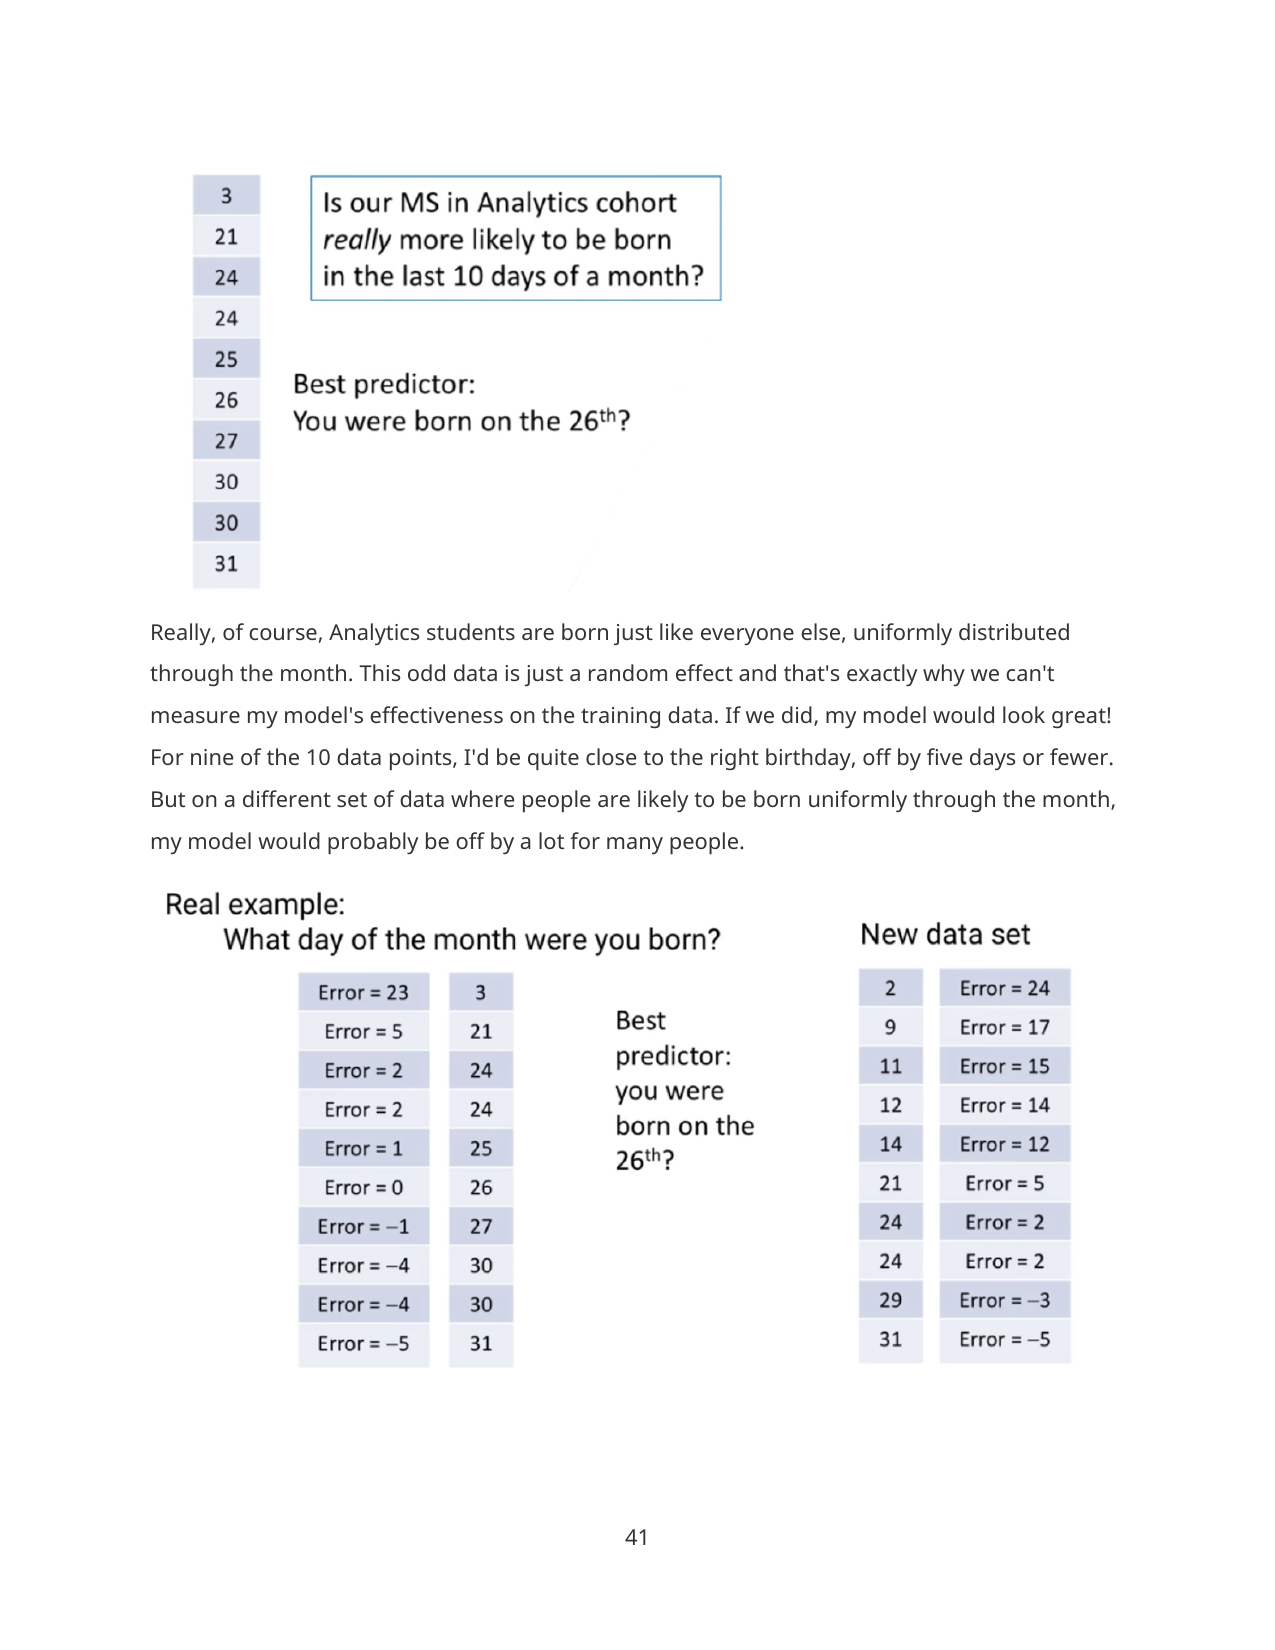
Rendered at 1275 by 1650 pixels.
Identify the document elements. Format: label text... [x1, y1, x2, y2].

picture [150, 150, 752, 592]
picture [150, 880, 1115, 1383]
text Really, of course, Analytics students are born just like everyone else, uniformly distributed through the month. This odd data is just a random effect and that's exactly why we can't measure my model's effectiveness on the training data. If we did, my model would look great! For nine of the 10 data points, I'd be quite close to the right birthday, off by five days or fewer. But on a different set of data where people are likely to be born uniformly through the month, my model would probably be off by a lot for many people. [150, 616, 1125, 856]
